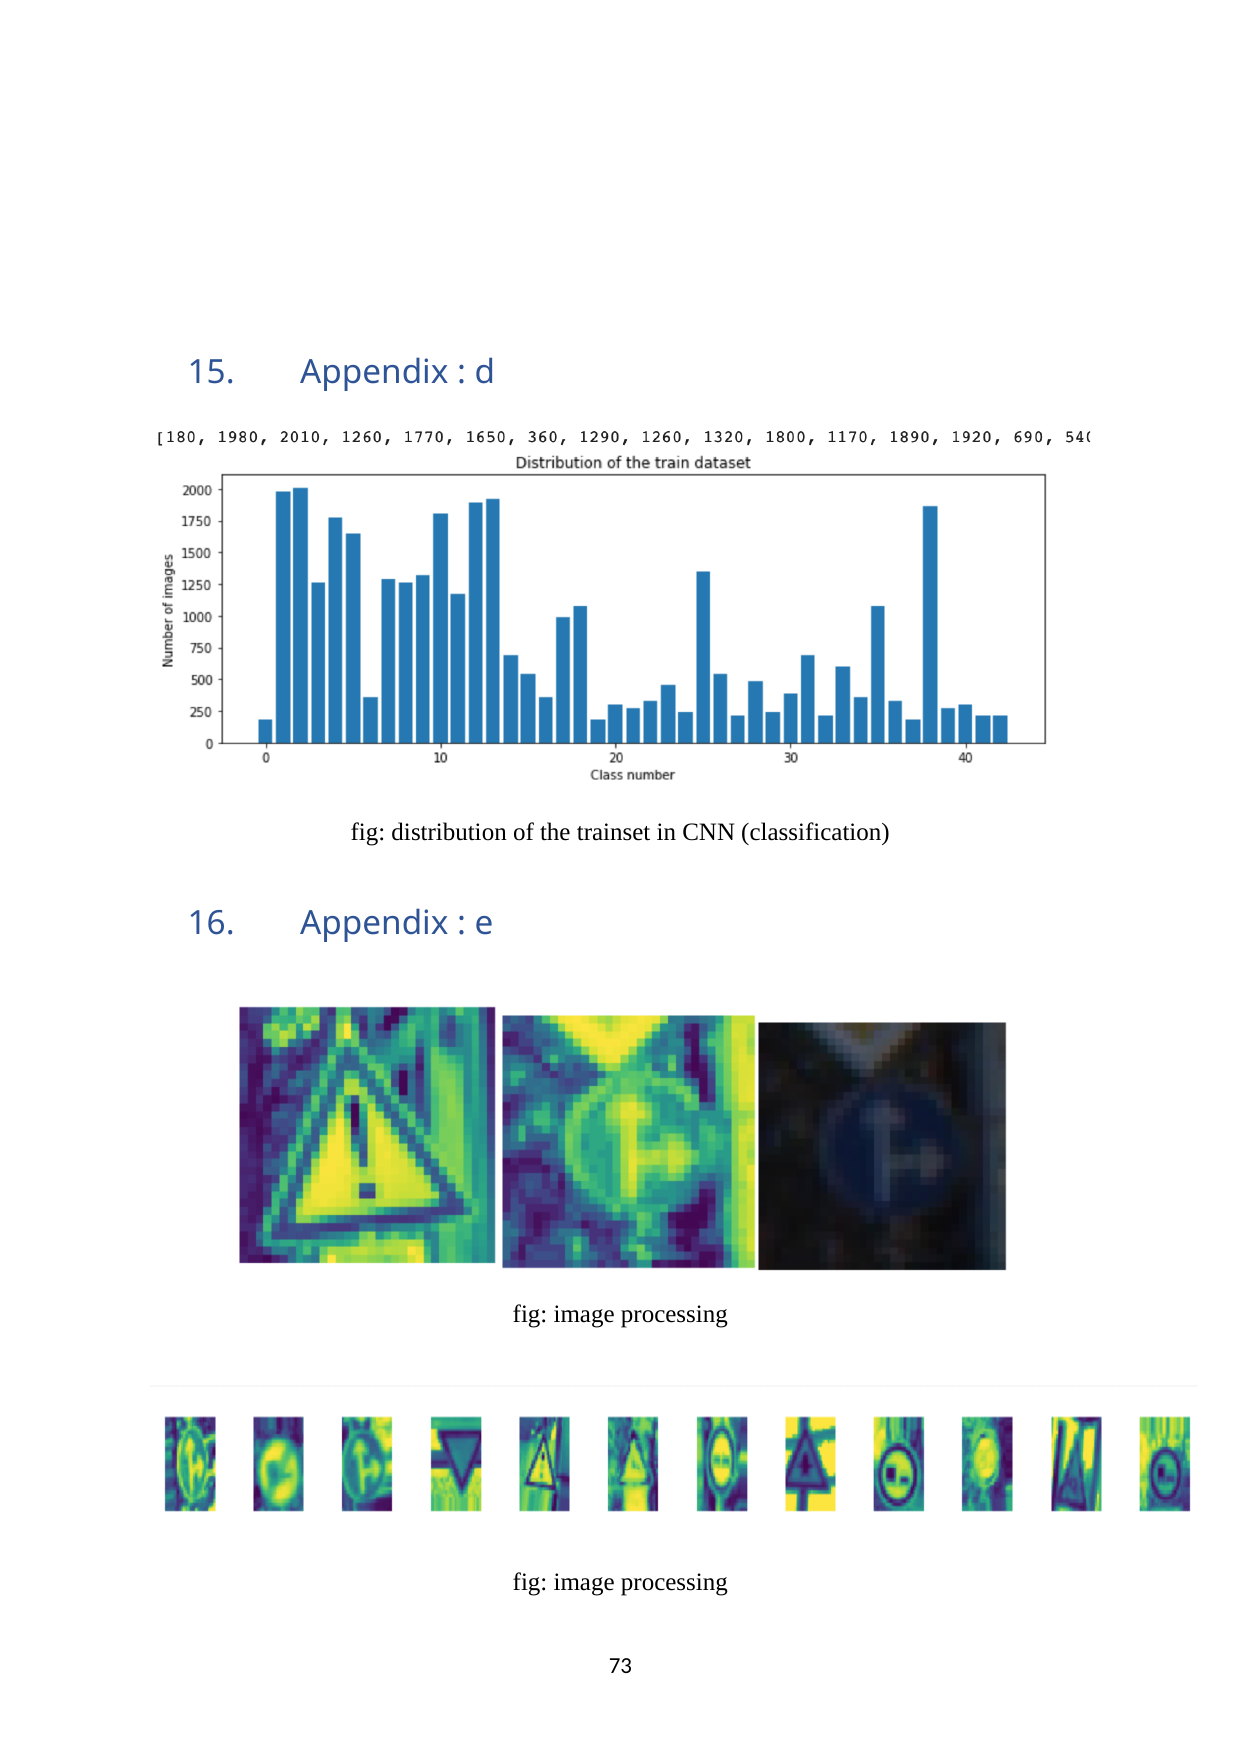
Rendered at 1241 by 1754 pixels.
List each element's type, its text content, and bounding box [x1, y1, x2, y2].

text fig: image processing [150, 1567, 1090, 1595]
picture [150, 1385, 1199, 1567]
text fig: image processing [150, 1299, 1090, 1328]
picture [230, 1002, 1010, 1271]
text fig: distribution of the trainset in CNN (classification) [150, 817, 1090, 845]
subtitle Appendix : e [187, 899, 1090, 944]
picture [150, 421, 1091, 788]
subtitle Appendix : d [187, 347, 1090, 393]
